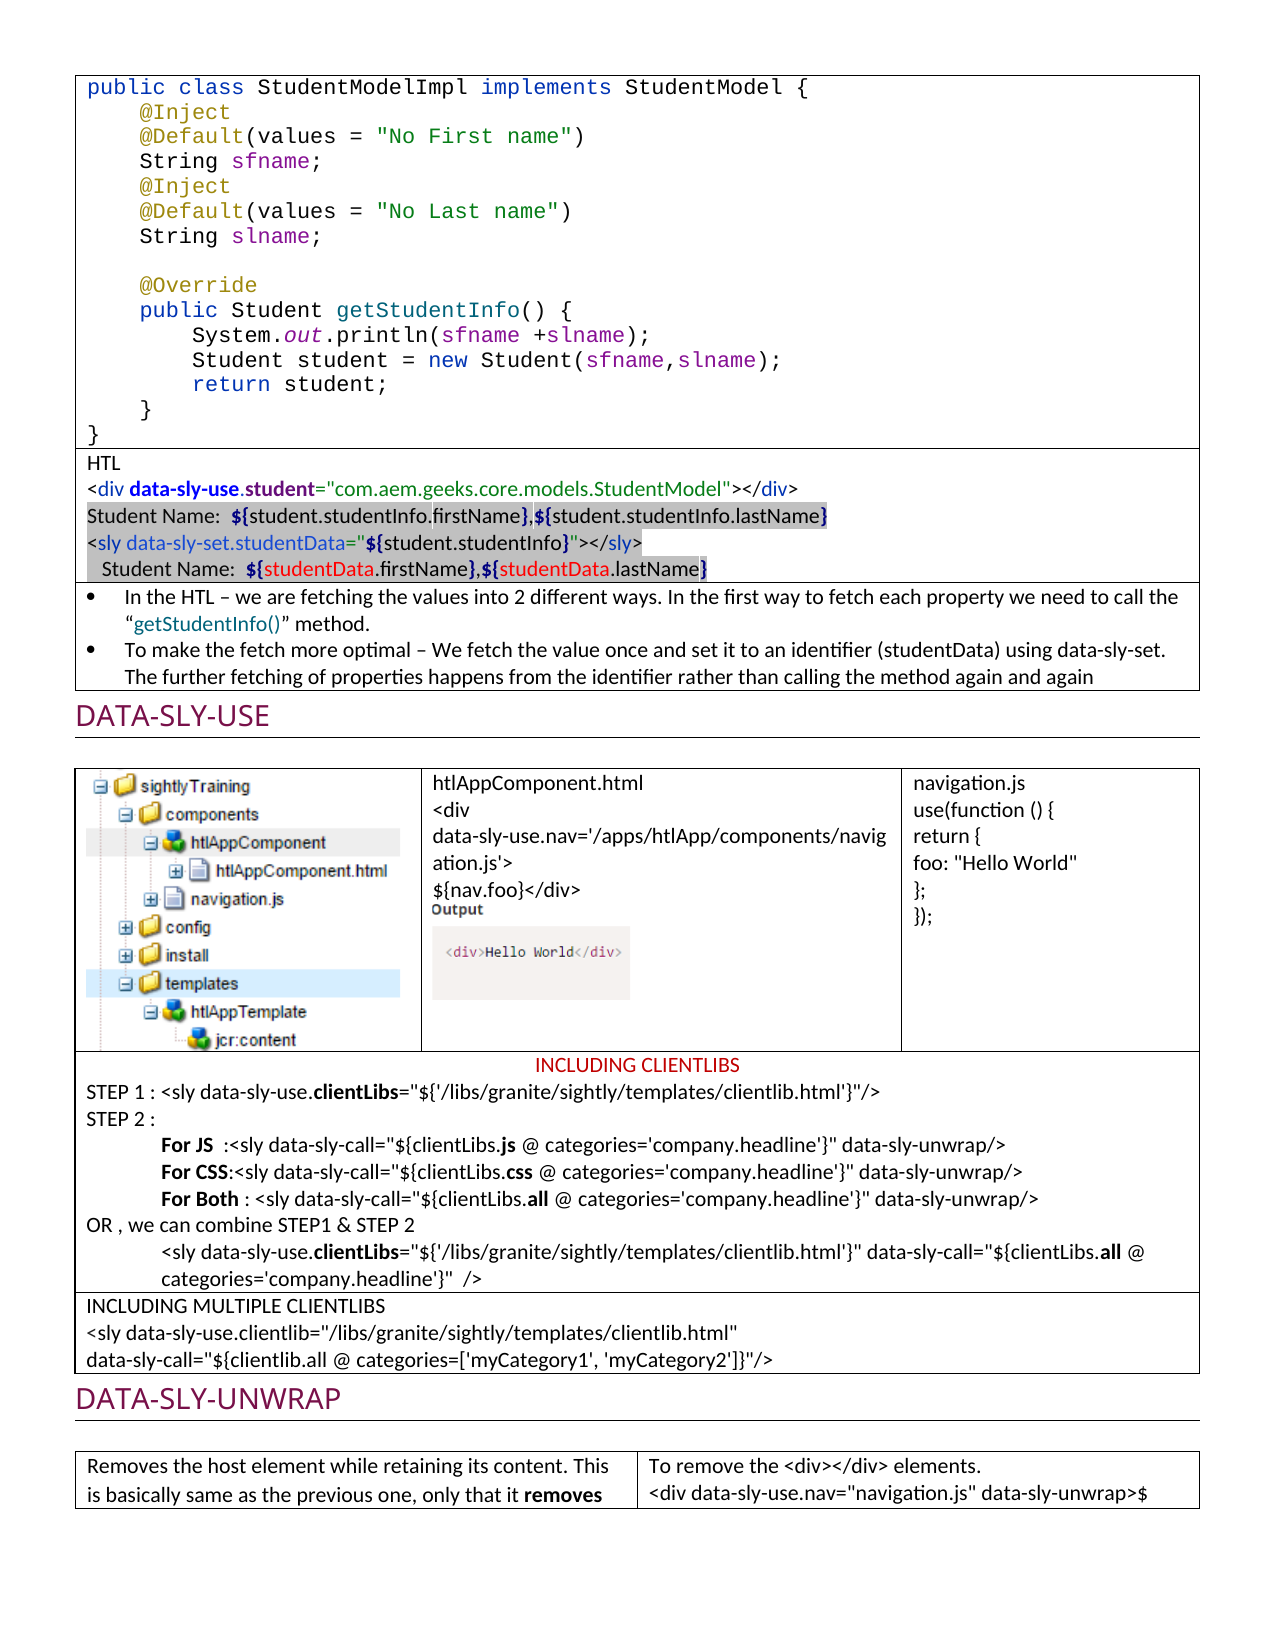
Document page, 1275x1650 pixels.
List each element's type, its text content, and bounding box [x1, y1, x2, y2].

picture [432, 902, 631, 1000]
table_header [401, 769, 421, 1051]
table_cell INCLUDING MULTIPLE CLIENTLIBS <sly data-sly-use.clientlib="/libs/granite/sightly/templates/clientlib.html" data-sly-call="${clientlib.all @ categories=['myCategory1', 'myCategory2']}"/> [76, 1293, 1199, 1373]
subtitle DATA-SLY-USE [75, 695, 1200, 737]
table_cell INCLUDING CLIENTLIBS STEP 1 : <sly data-sly-use.clientLibs="${'/libs/granite/sightly/templates/clientlib.html'}"/> STEP 2 : For JS :<sly data-sly-call="${clientLibs.js @ categories='company.headline'}" data-sly-unwrap/> For CSS:<sly data-sly-call="${clientLibs.css @ categories='company.headline'}" data-sly-unwrap/> For Both : <sly data-sly-call="${clientLibs.all @ categories='company.headline'}" data-sly-unwrap/> OR , we can combine STEP1 & STEP 2 <sly data-sly-use.clientLibs="${'/libs/granite/sightly/templates/clientlib.html'}" data-sly-call="${clientLibs.all @ categories='company.headline'}" /> [76, 1052, 1199, 1292]
table_header htlAppComponent.html <div data-sly-use.nav='/apps/htlApp/components/navigation.js'> ${nav.foo}</div> [422, 769, 901, 1051]
table_header navigation.js use(function () { return { foo: "Hello World" }; }); [902, 769, 1199, 1051]
table_cell HTL <div data-sly-use.student="com.aem.geeks.core.models.StudentModel"></div> Student Name: ${student.studentInfo.firstName},${student.studentInfo.lastName} <sly data-sly-set.studentData="${student.studentInfo}"></sly> Student Name: ${studentData.firstName},${studentData.lastName} [76, 449, 1199, 582]
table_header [638, 1452, 1199, 1507]
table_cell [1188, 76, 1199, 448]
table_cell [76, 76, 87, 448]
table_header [76, 1452, 637, 1507]
table_header [76, 769, 86, 1051]
picture [86, 769, 401, 1051]
subtitle DATA-SLY-UNWRAP [75, 1378, 1200, 1420]
table_cell In the HTL – we are fetching the values into 2 different ways. In the first way to fetch each property we need to call the “getStudentInfo()” method. To make the fetch more optimal – We fetch the value once and set it to an identifier (studentData) using data-sly-set. The further fetching of properties happens from the identifier rather than calling the method again and again [76, 583, 1199, 690]
